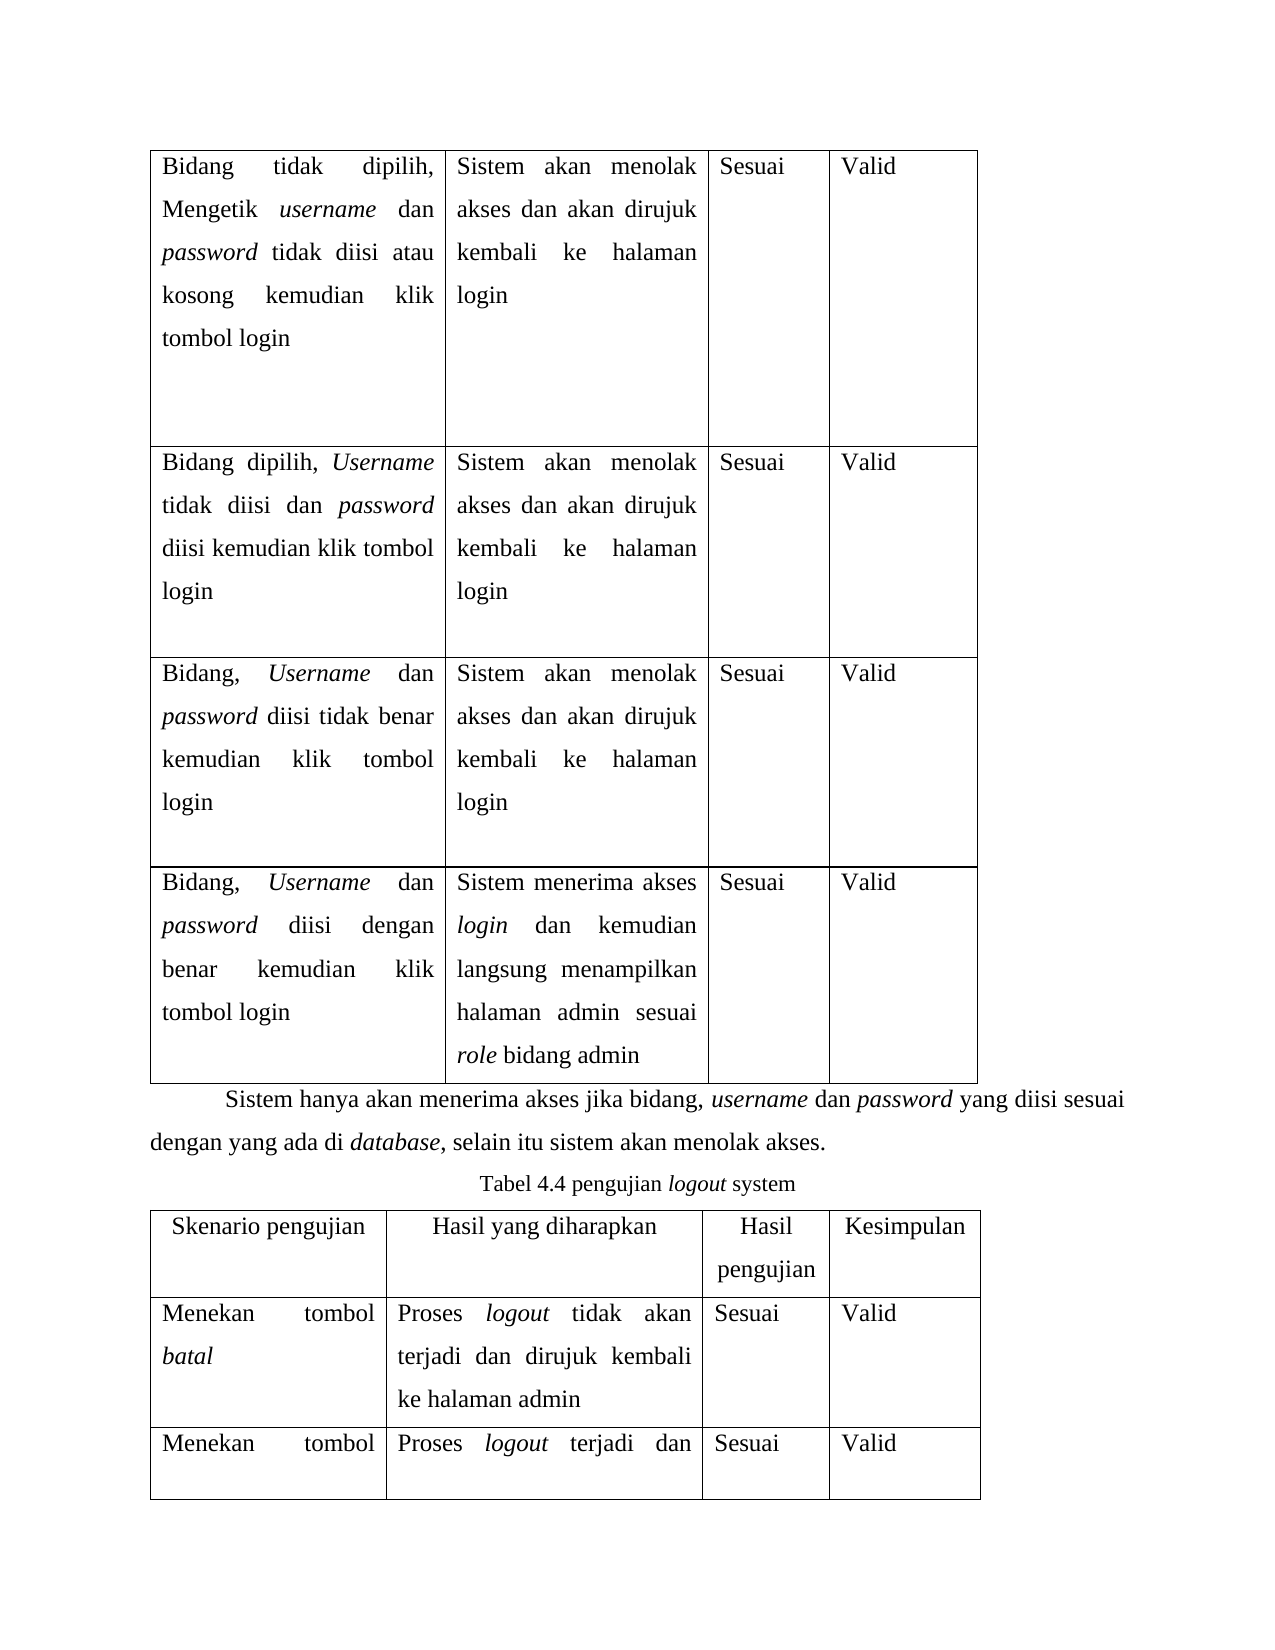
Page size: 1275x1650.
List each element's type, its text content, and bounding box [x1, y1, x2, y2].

list Tabel 4.4 pengujian logout system [150, 1170, 1125, 1197]
table_cell Bidang dipilih, Username tidak diisi dan password diisi kemudian klik tombol login [151, 447, 445, 657]
table_cell Sesuai [709, 868, 829, 1083]
table_cell Valid [830, 658, 977, 866]
list Sistem hanya akan menerima akses jika bidang, username dan password yang diisi sesuai dengan yang ada di database, selain itu sistem akan menolak akses. [150, 1084, 1125, 1156]
table_cell Valid [830, 1298, 980, 1427]
table_cell Proses logout tidak akan terjadi dan dirujuk kembali ke halaman admin [387, 1298, 702, 1427]
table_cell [387, 1428, 702, 1499]
table_header Hasil pengujian [703, 1211, 829, 1297]
table_cell Sistem menerima akses login dan kemudian langsung menampilkan halaman admin sesuai role bidang admin [446, 868, 708, 1083]
table_header Skenario pengujian [151, 1211, 386, 1297]
table_header Kesimpulan [830, 1211, 980, 1297]
table_cell Sesuai [709, 658, 829, 866]
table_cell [446, 151, 708, 446]
table_cell Sesuai [709, 151, 829, 446]
table_cell Valid [830, 151, 977, 446]
table_cell Sistem akan menolak akses dan akan dirujuk kembali ke halaman login [446, 447, 708, 657]
table_cell Sesuai [703, 1428, 829, 1499]
table_cell Valid [830, 447, 977, 657]
table_cell Sesuai [703, 1298, 829, 1427]
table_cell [151, 1428, 386, 1499]
table_cell Sesuai [709, 447, 829, 657]
table_cell Bidang, Username dan password diisi dengan benar kemudian klik tombol login [151, 868, 445, 1083]
table_header Hasil yang diharapkan [387, 1211, 702, 1297]
table_cell Bidang tidak dipilih, Mengetik username dan password tidak diisi atau kosong kemudian klik tombol login [151, 151, 445, 446]
table_cell Valid [830, 1428, 980, 1499]
table_cell Sistem akan menolak akses dan akan dirujuk kembali ke halaman login [446, 658, 708, 866]
table_cell Bidang, Username dan password diisi tidak benar kemudian klik tombol login [151, 658, 445, 866]
table_cell Valid [830, 868, 977, 1083]
table_cell Menekan tombol batal [151, 1298, 386, 1427]
